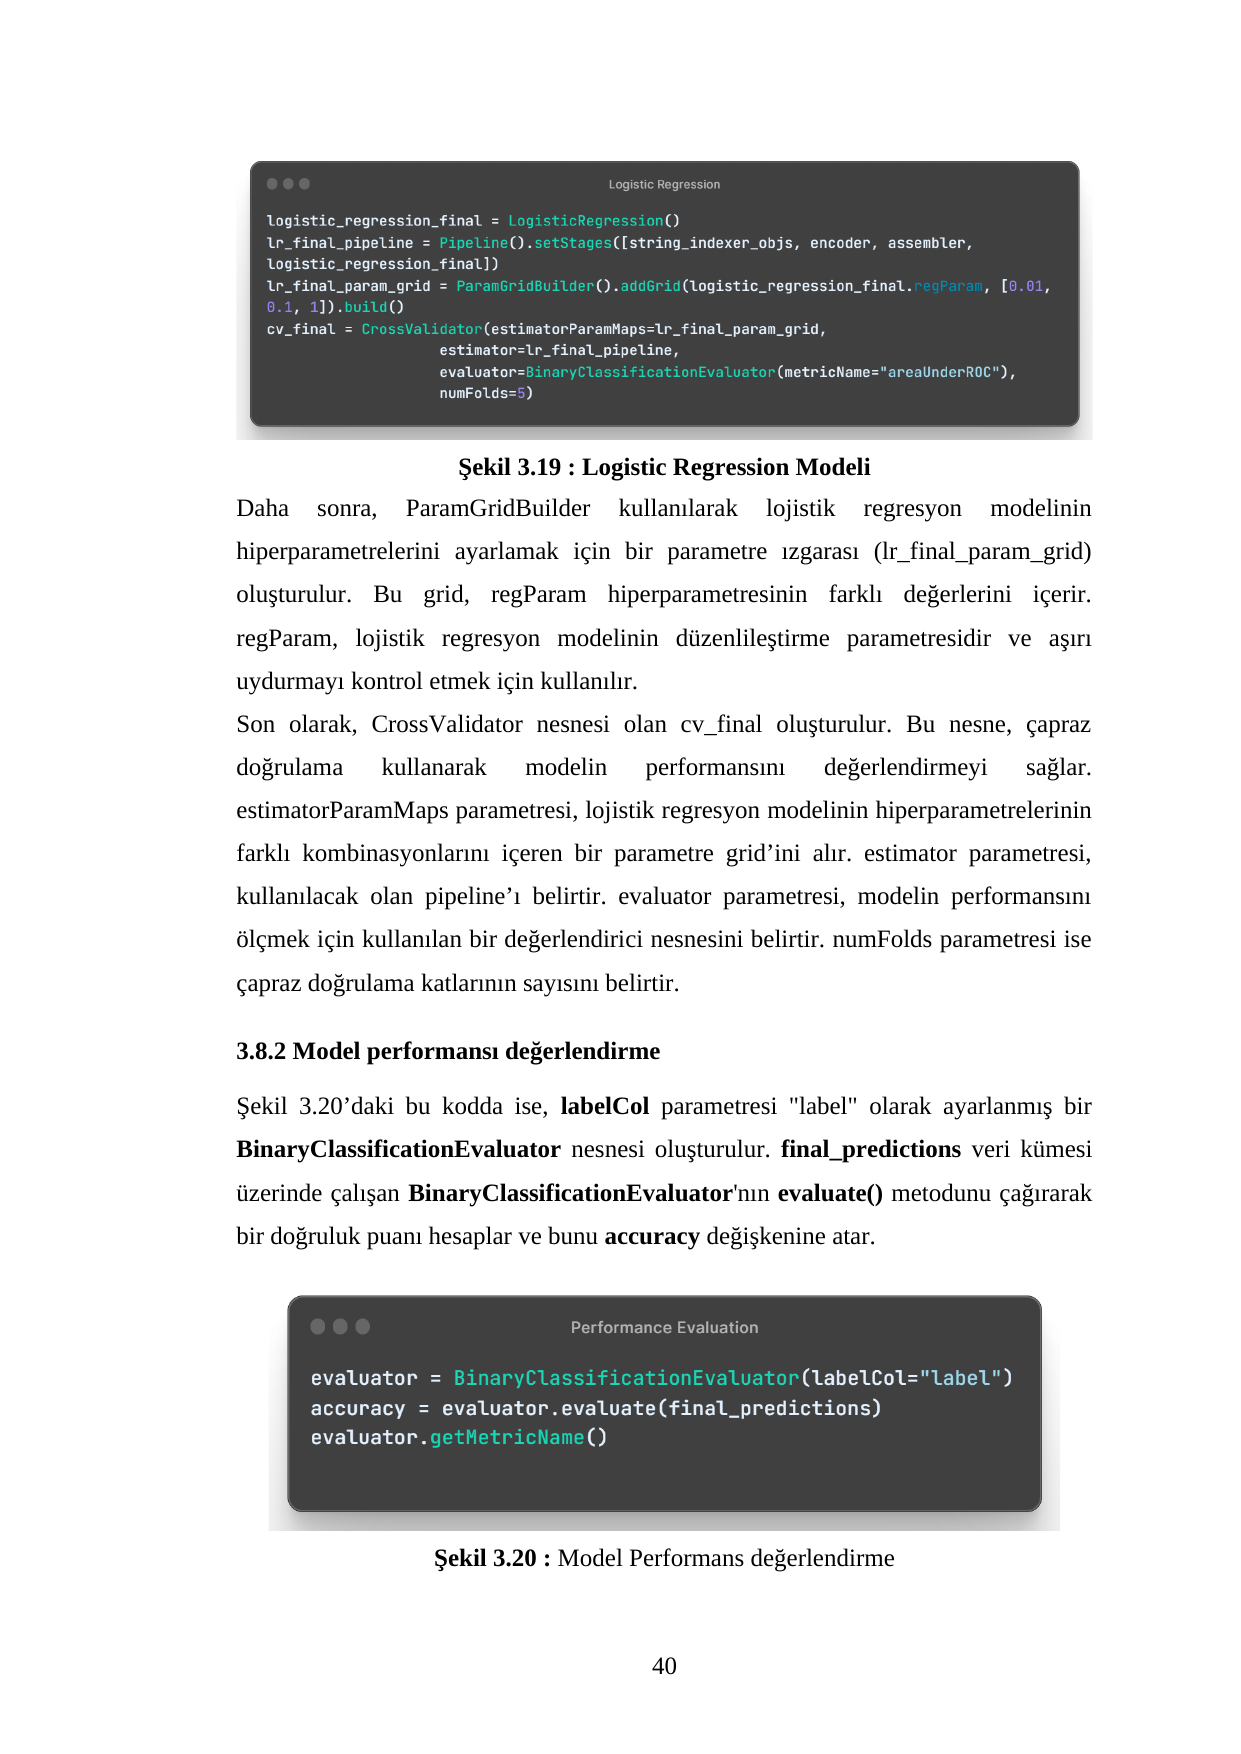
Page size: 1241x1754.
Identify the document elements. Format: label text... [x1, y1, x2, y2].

text Şekil 3.20 : Model Performans değerlendirme [236, 1543, 1092, 1572]
picture [236, 147, 1093, 440]
text Şekil 3.20’daki bu kodda ise, labelCol parametresi "label" olarak ayarlanmış bir BinaryClassificationEvaluator nesnesi oluşturulur. final_predictions veri kümesi üzerinde çalışan BinaryClassificationEvaluator'nın evaluate() metodunu çağırarak bir doğruluk puanı hesaplar ve bunu accuracy değişkenine atar. [236, 1091, 1092, 1249]
text Son olarak, CrossValidator nesnesi olan cv_final oluşturulur. Bu nesne, çapraz doğrulama kullanarak modelin performansını değerlendirmeyi sağlar. estimatorParamMaps parametresi, lojistik regresyon modelinin hiperparametrelerinin farklı kombinasyonlarını içeren bir parametre grid’ini alır. estimator parametresi, kullanılacak olan pipeline’ı belirtir. evaluator parametresi, modelin performansını ölçmek için kullanılan bir değerlendirici nesnesini belirtir. numFolds parametresi ise çapraz doğrulama katlarının sayısını belirtir. [236, 709, 1092, 996]
text Daha sonra, ParamGridBuilder kullanılarak lojistik regresyon modelinin hiperparametrelerini ayarlamak için bir parametre ızgarası (lr_final_param_grid) oluşturulur. Bu grid, regParam hiperparametresinin farklı değerlerini içerir. regParam, lojistik regresyon modelinin düzenlileştirme parametresidir ve aşırı uydurmayı kontrol etmek için kullanılır. [236, 493, 1092, 694]
subtitle Model performansı değerlendirme [236, 1036, 1092, 1064]
picture [268, 1276, 1061, 1531]
text Şekil 3.19 : Logistic Regression Modeli [236, 452, 1092, 481]
